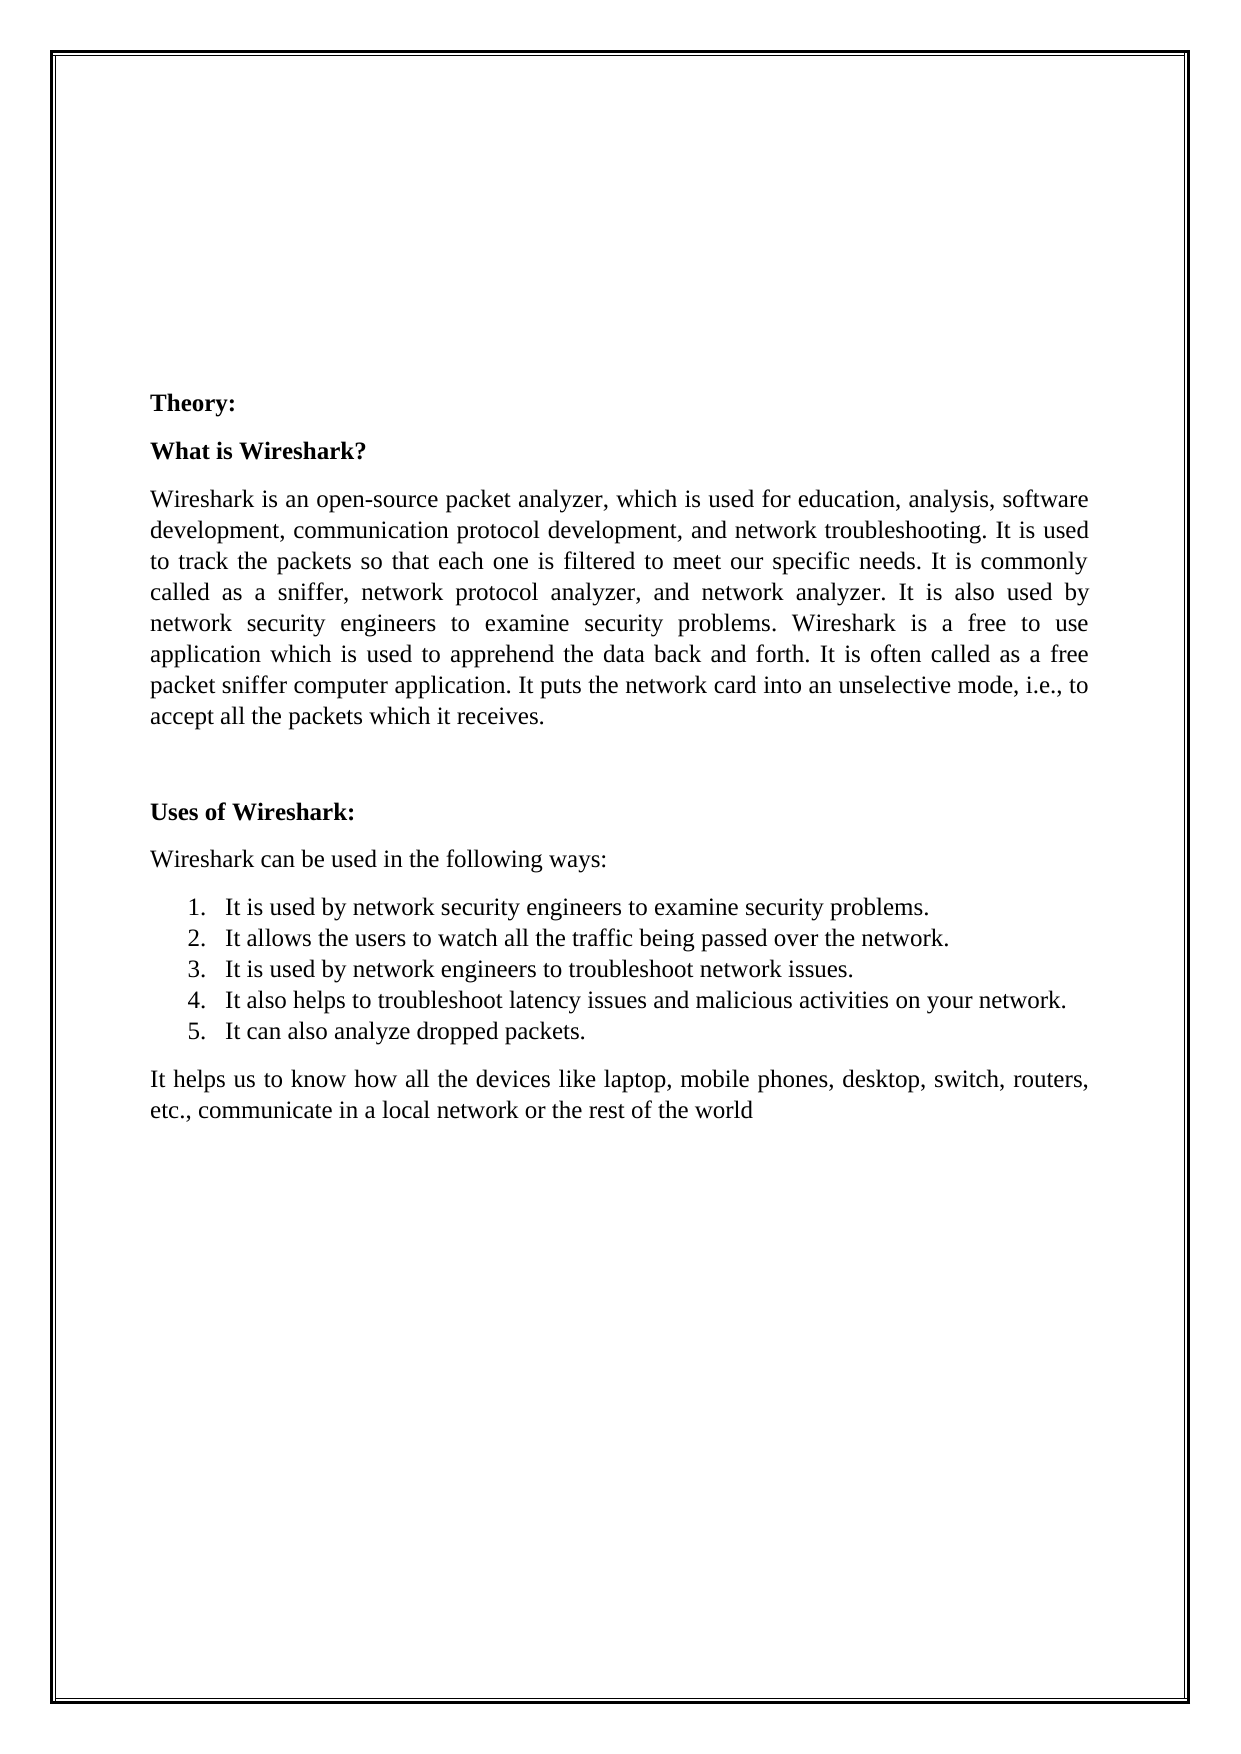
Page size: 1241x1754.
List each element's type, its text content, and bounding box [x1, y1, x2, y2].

text Uses of Wireshark: [150, 797, 1090, 825]
text Theory: [150, 388, 1090, 417]
text Wireshark is an open-source packet analyzer, which is used for education, analysis, software development, communication protocol development, and network troubleshooting. It is used to track the packets so that each one is filtered to meet our specific needs. It is commonly called as a sniffer, network protocol analyzer, and network analyzer. It is also used by network security engineers to examine security problems. Wireshark is a free to use application which is used to apprehend the data back and forth. It is often called as a free packet sniffer computer application. It puts the network card into an unselective mode, i.e., to accept all the packets which it receives. [150, 484, 1090, 730]
list It is used by network security engineers to examine security problems. [187, 892, 1090, 921]
text What is Wireshark? [150, 436, 1090, 465]
list It can also analyze dropped packets. [187, 1016, 1090, 1045]
text It helps us to know how all the devices like laptop, mobile phones, desktop, switch, routers, etc., communicate in a local network or the rest of the world [150, 1064, 1090, 1124]
list It allows the users to watch all the traffic being passed over the network. [187, 923, 1090, 952]
list It is used by network engineers to troubleshoot network issues. [187, 954, 1090, 983]
list It also helps to troubleshoot latency issues and malicious activities on your network. [187, 985, 1090, 1014]
text Wireshark can be used in the following ways: [150, 844, 1090, 873]
